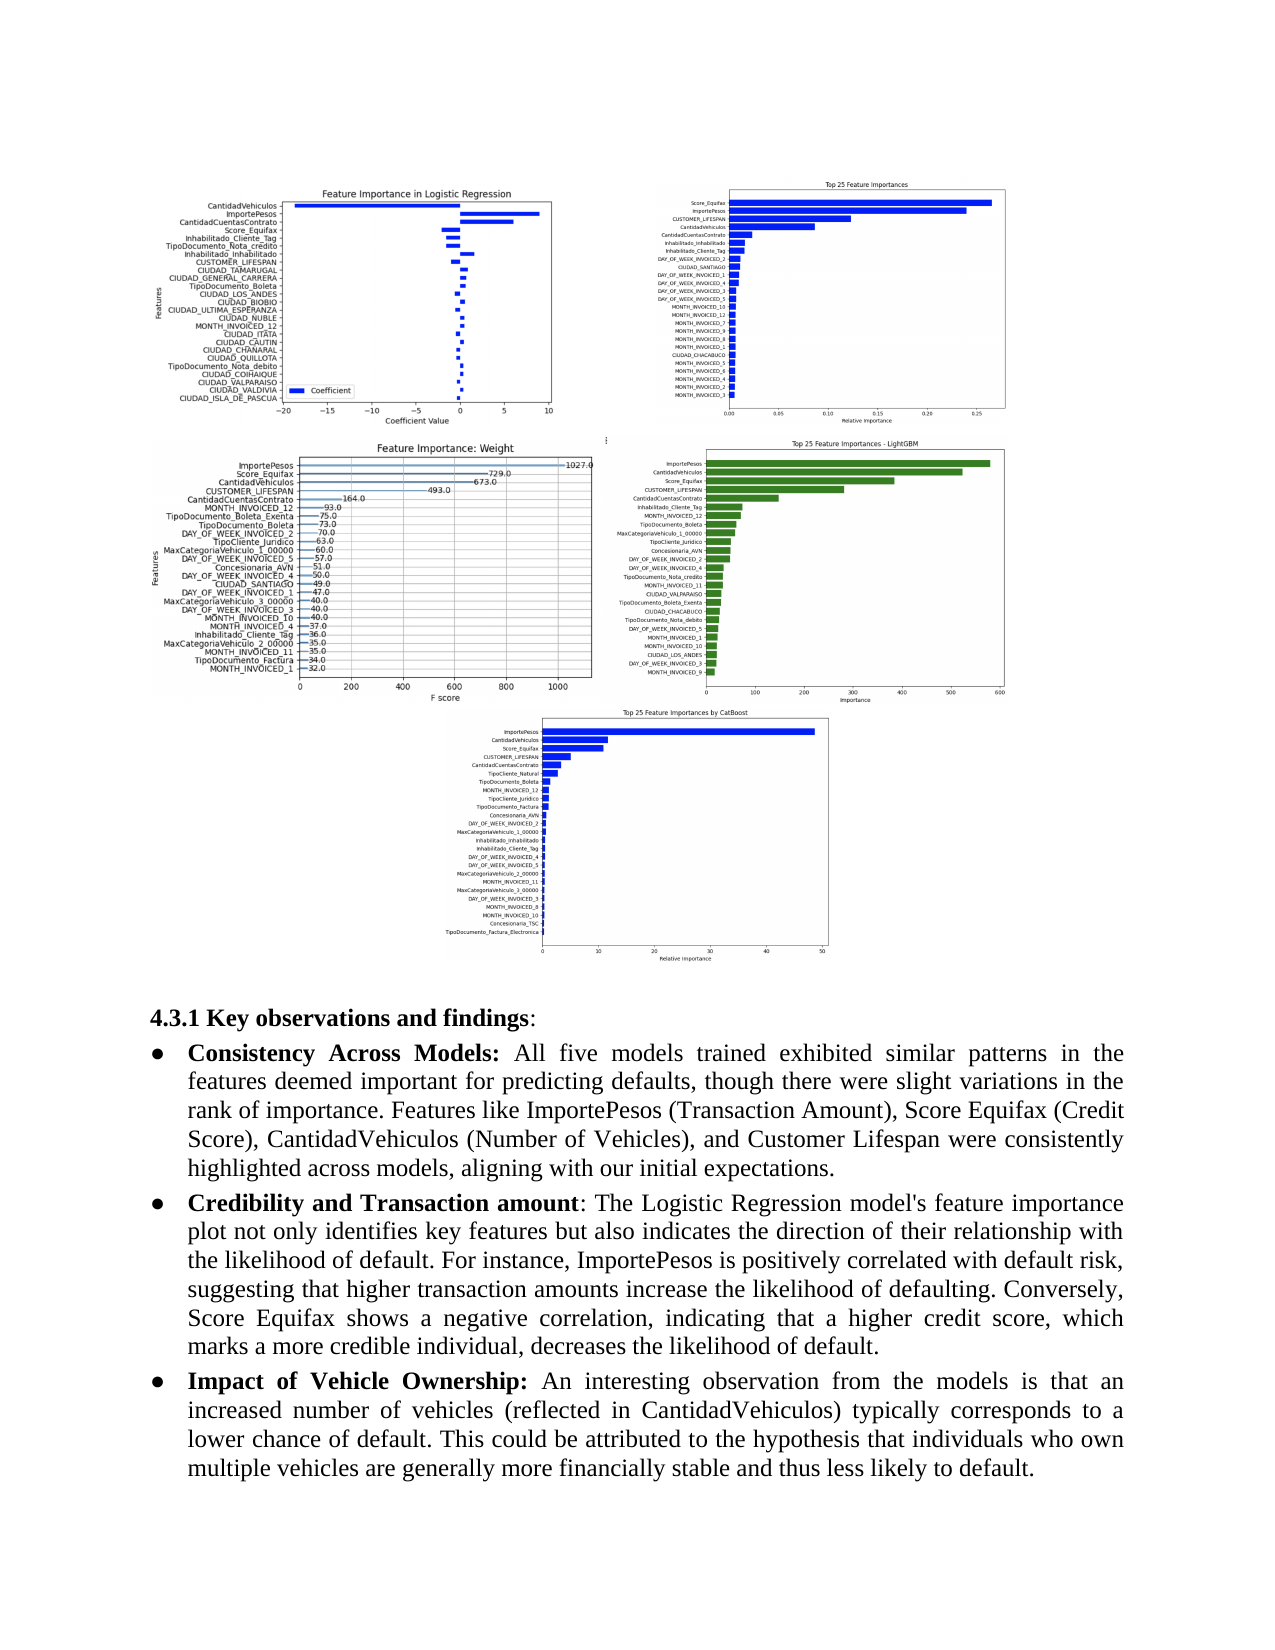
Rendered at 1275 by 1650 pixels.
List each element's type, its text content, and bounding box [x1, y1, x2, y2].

list Credibility and Transaction amount: The Logistic Regression model's feature importance plot not only identifies key features but also indicates the direction of their relationship with the likelihood of default. For instance, ImportePesos is positively correlated with default risk, suggesting that higher transaction amounts increase the likelihood of defaulting. Conversely, Score Equifax shows a negative correlation, indicating that a higher credit score, which marks a more credible individual, decreases the likelihood of default. [150, 1188, 1125, 1360]
picture [150, 184, 556, 425]
text 4.3.1 Key observations and findings: [150, 1003, 1125, 1031]
picture [655, 178, 1007, 425]
list Consistency Across Models: All five models trained exhibited similar patterns in the features deemed important for predicting defaults, though there were slight variations in the rank of importance. Features like ImportePesos (Transaction Amount), Score Equifax (Credit Score), CantidadVehiculos (Number of Vehicles), and Customer Lifespan were consistently highlighted across models, aligning with our initial expectations. [150, 1038, 1125, 1181]
list Impact of Vehicle Ownership: An interesting observation from the models is that an increased number of vehicles (reflected in CantidadVehiculos) typically corresponds to a lower chance of default. This could be attributed to the hypothesis that individuals who own multiple vehicles are generally more financially stable and thus less likely to default. [150, 1366, 1125, 1481]
picture [445, 708, 830, 962]
picture [150, 436, 1008, 703]
